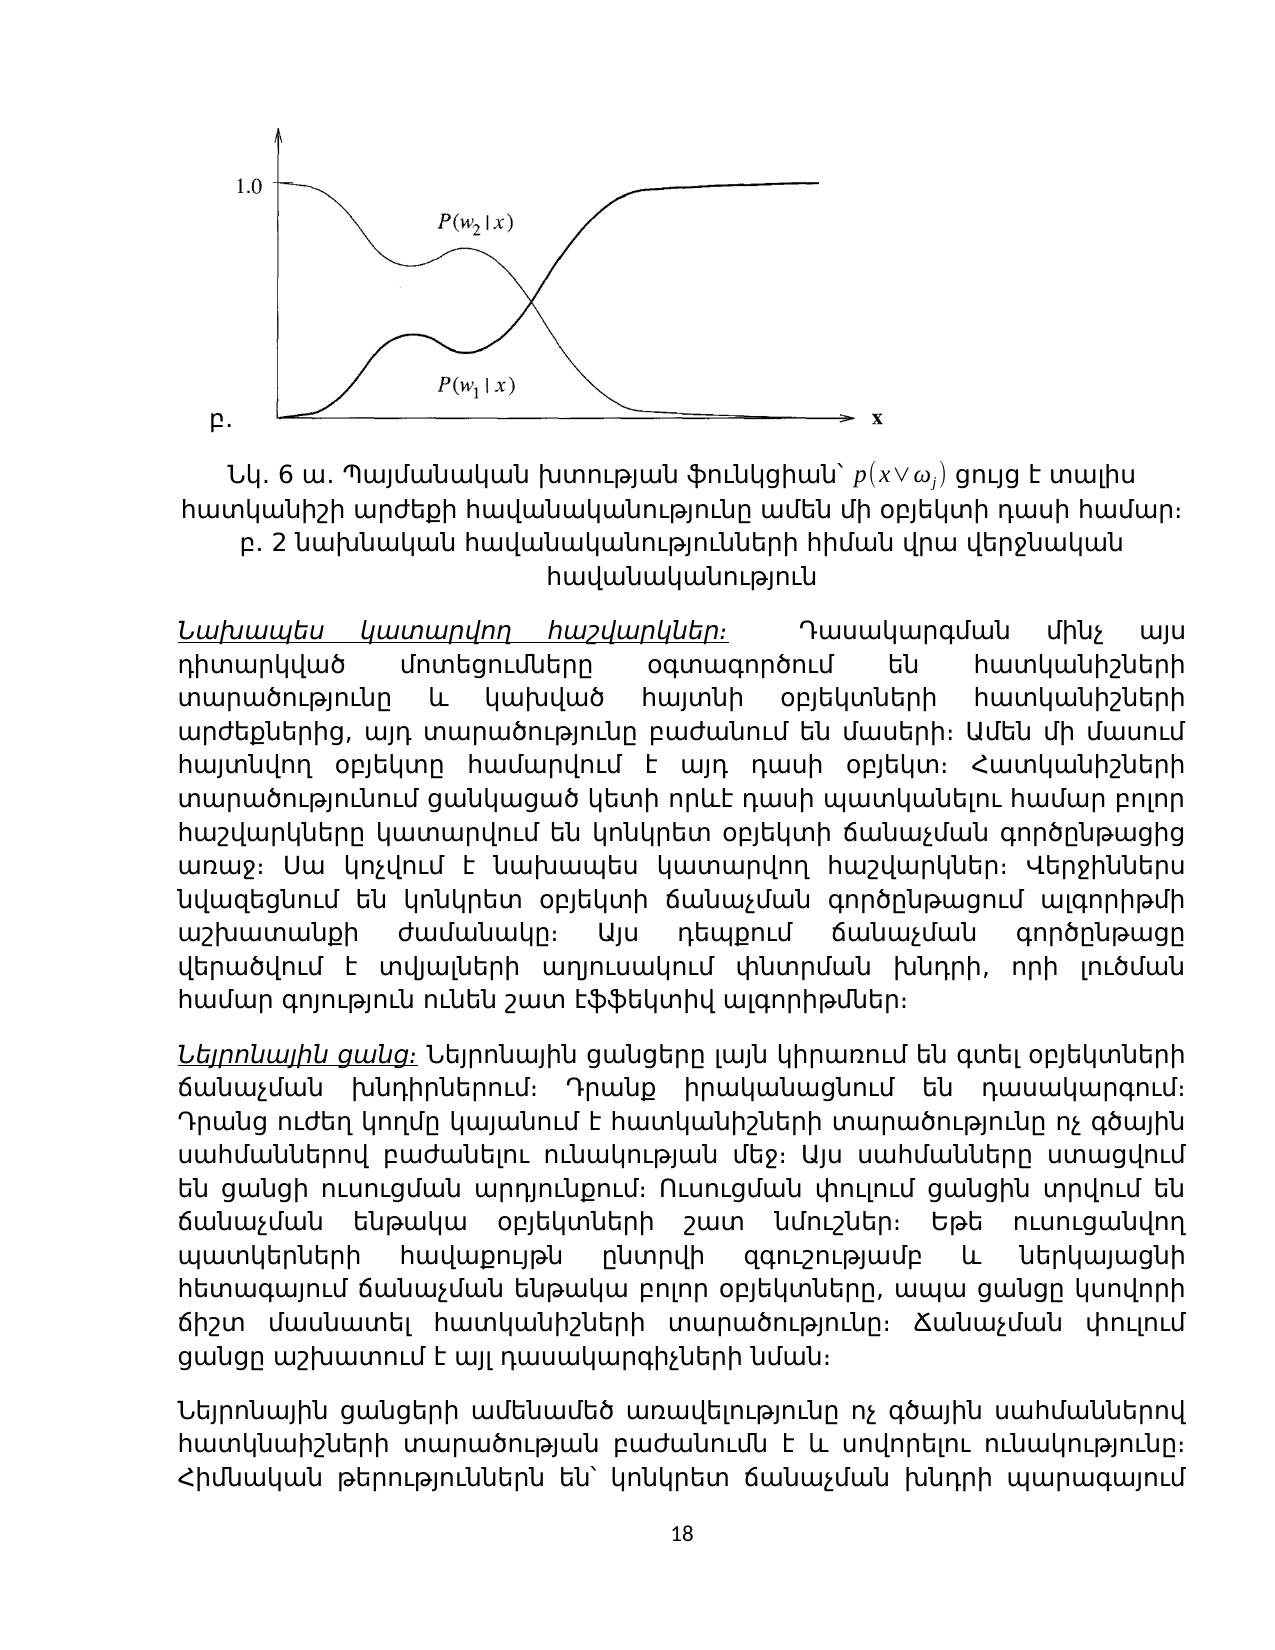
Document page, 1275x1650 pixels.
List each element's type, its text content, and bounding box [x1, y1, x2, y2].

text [177, 1396, 1186, 1492]
text Նեյրոնային ցանց։ Նեյրոնային ցանցերը լայն կիրառում են գտել օբյեկտների ճանաչման խնդիրներում։ Դրանք իրականացնում են դասակարգում։ Դրանց ուժեղ կողմը կայանում է հատկանիշների տարածությունը ոչ գծային սահմաններով բաժանելու ունակության մեջ։ Այս սահմանները ստացվում են ցանցի ուսուցման արդյունքում։ Ուսուցման փուլում ցանցին տրվում են ճանաչման ենթակա օբյեկտների շատ նմուշներ։ Եթե ուսուցանվող պատկերների հավաքույթն ընտրվի զգուշությամբ և ներկայացնի հետագայում ճանաչման ենթակա բոլոր օբյեկտները, ապա ցանցը կսովորի ճիշտ մասնատել հատկանիշների տարածությունը։ Ճանաչման փուլում ցանցը աշխատում է այլ դասակարգիչների նման։ [177, 1040, 1186, 1371]
picture [233, 118, 887, 428]
text Նկ․ 6 ա․ Պայմանական խտության ֆունկցիան՝ ցույց է տալիս հատկանիշի արժեքի հավանականությունը ամեն մի օբյեկտի դասի համար։ բ․ 2 նախնական հավանականությունների հիման վրա վերջնական հավանականություն [177, 459, 1186, 591]
text Նախապես կատարվող հաշվարկներ։ Դասակարգման մինչ այս դիտարկված մոտեցումները օգտագործում են հատկանիշների տարածությունը և կախված հայտնի օբյեկտների հատկանիշների արժեքներից, այդ տարածությունը բաժանում են մասերի։ Ամեն մի մասում հայտնվող օբյեկտը համարվում է այդ դասի օբյեկտ։ Հատկանիշների տարածությունում ցանկացած կետի որևէ դասի պատկանելու համար բոլոր հաշվարկները կատարվում են կոնկրետ օբյեկտի ճանաչման գործընթացից առաջ։ Սա կոչվում է նախապես կատարվող հաշվարկներ։ Վերջիններս նվազեցնում են կոնկրետ օբյեկտի ճանաչման գործընթացում ալգորիթմի աշխատանքի ժամանակը։ Այս դեպքում ճանաչման գործընթացը վերածվում է տվյալների աղյուսակում փնտրման խնդրի, որի լուծման համար գոյություն ունեն շատ էֆֆեկտիվ ալգորիթմներ։ [177, 617, 1186, 1015]
